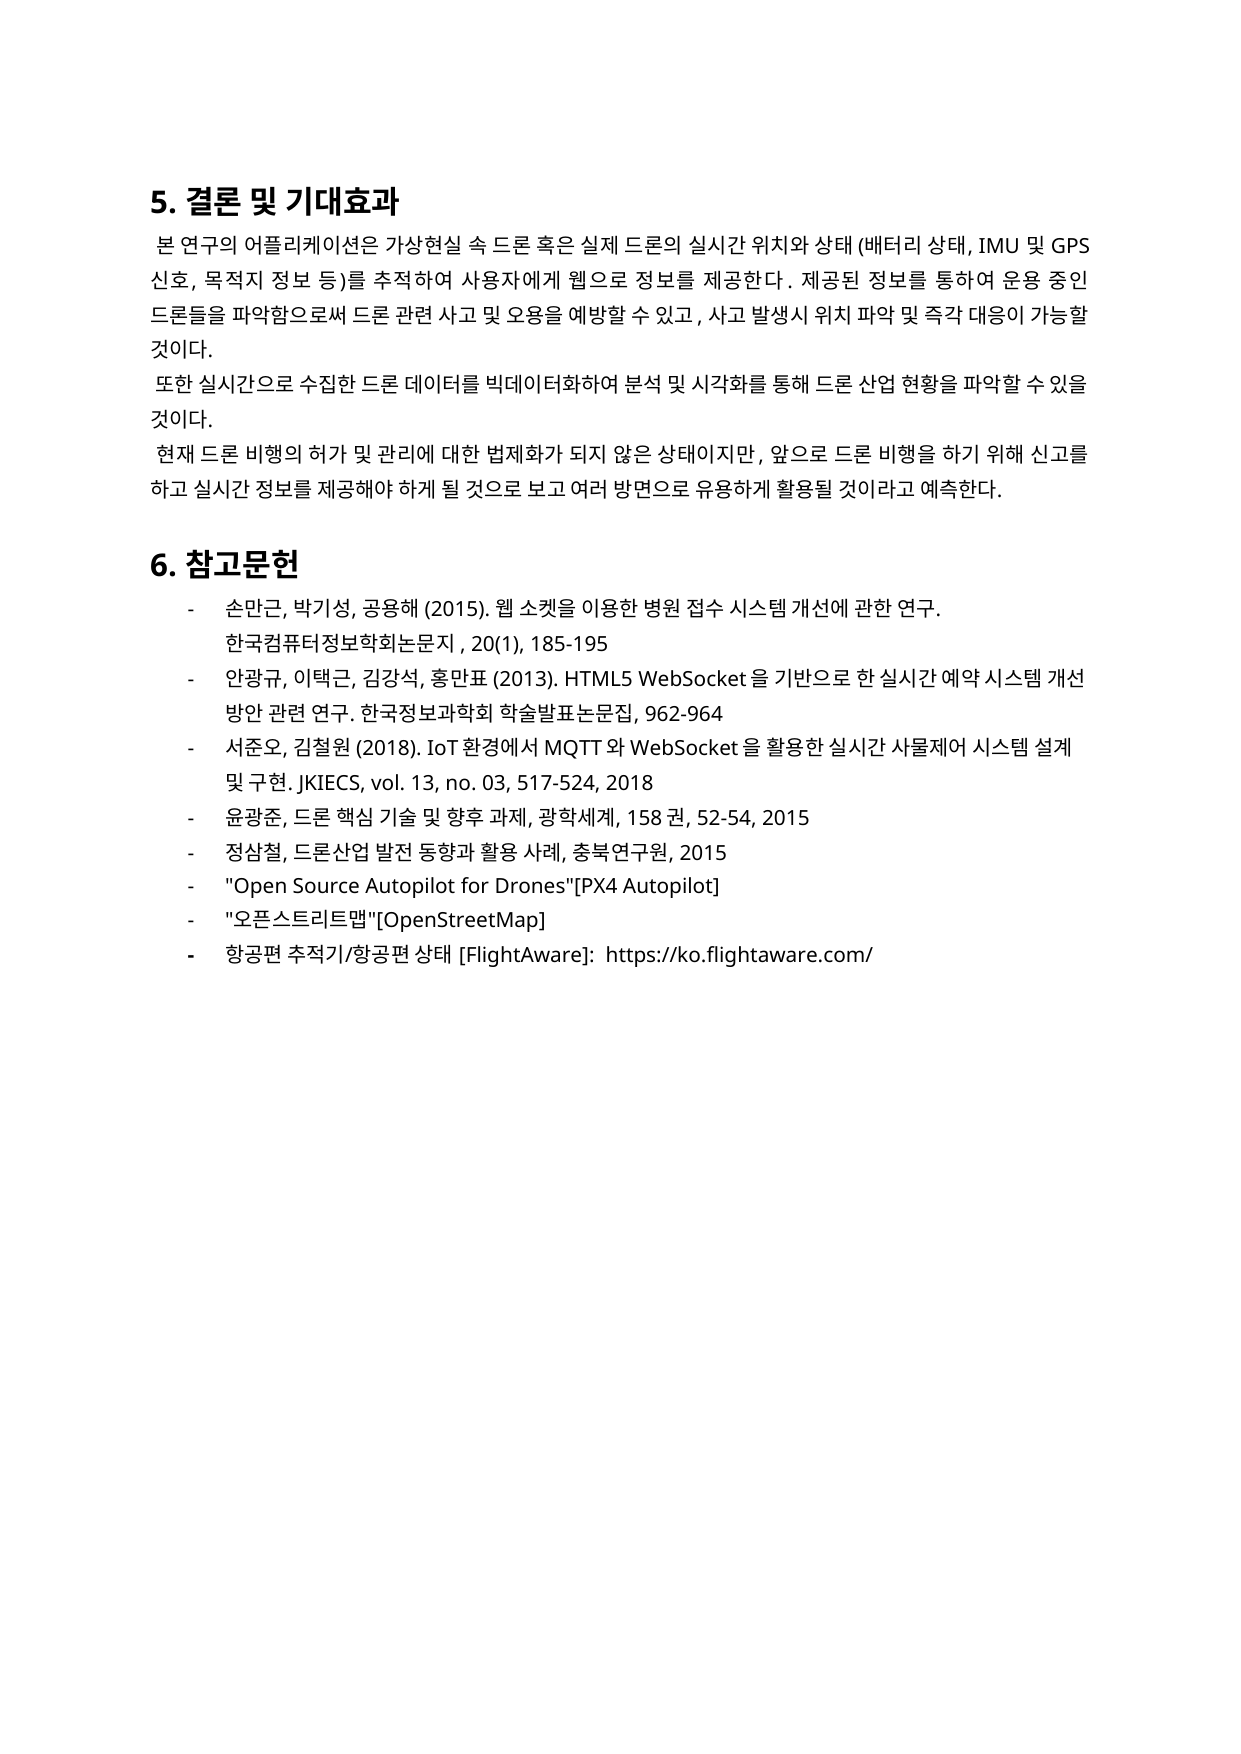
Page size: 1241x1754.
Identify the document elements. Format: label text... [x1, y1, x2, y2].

text 본 연구의 어플리케이션은 가상현실 속 드론 혹은 실제 드론의 실시간 위치와 상태(배터리 상태, IMU 및 GPS 신호, 목적지 정보 등)를 추적하여 사용자에게 웹으로 정보를 제공한다. 제공된 정보를 통하여 운용 중인 드론들을 파악함으로써 드론 관련 사고 및 오용을 예방할 수 있고, 사고 발생시 위치 파악 및 즉각 대응이 가능할 것이다. [150, 229, 1090, 364]
list 서준오, 김철원 (2018). IoT환경에서 MQTT와 WebSocket을 활용한 실시간 사물제어 시스템 설계 및 구현. JKIECS, vol. 13, no. 03, 517-524, 2018 [187, 732, 1090, 797]
list 정삼철, 드론산업 발전 동향과 활용 사례, 충북연구원, 2015 [187, 836, 1090, 866]
list 손만근, 박기성, 공용해 (2015). 웹 소켓을 이용한 병원 접수 시스템 개선에 관한 연구. 한국컴퓨터정보학회논문지 , 20(1), 185-195 [187, 592, 1090, 657]
list 안광규, 이택근, 김강석, 홍만표 (2013). HTML5 WebSocket을 기반으로 한 실시간 예약 시스템 개선 방안 관련 연구. 한국정보과학회 학술발표논문집, 962-964 [187, 662, 1090, 727]
list 항공편 추적기/항공편 상태 [FlightAware]: https://ko.flightaware.com/ [187, 938, 1090, 968]
list "오픈스트리트맵"[OpenStreetMap] [187, 903, 1090, 934]
text 현재 드론 비행의 허가 및 관리에 대한 법제화가 되지 않은 상태이지만, 앞으로 드론 비행을 하기 위해 신고를 하고 실시간 정보를 제공해야 하게 될 것으로 보고 여러 방면으로 유용하게 활용될 것이라고 예측한다. [150, 438, 1090, 503]
list 윤광준, 드론 핵심 기술 및 향후 과제, 광학세계, 158권, 52-54, 2015 [187, 801, 1090, 831]
text 또한 실시간으로 수집한 드론 데이터를 빅데이터화하여 분석 및 시각화를 통해 드론 산업 현황을 파악할 수 있을 것이다. [150, 368, 1090, 433]
text 6. 참고문헌 [150, 540, 1090, 586]
text 5. 결론 및 기대효과 [150, 177, 1090, 223]
list "Open Source Autopilot for Drones"[PX4 Autopilot] [187, 871, 1090, 899]
